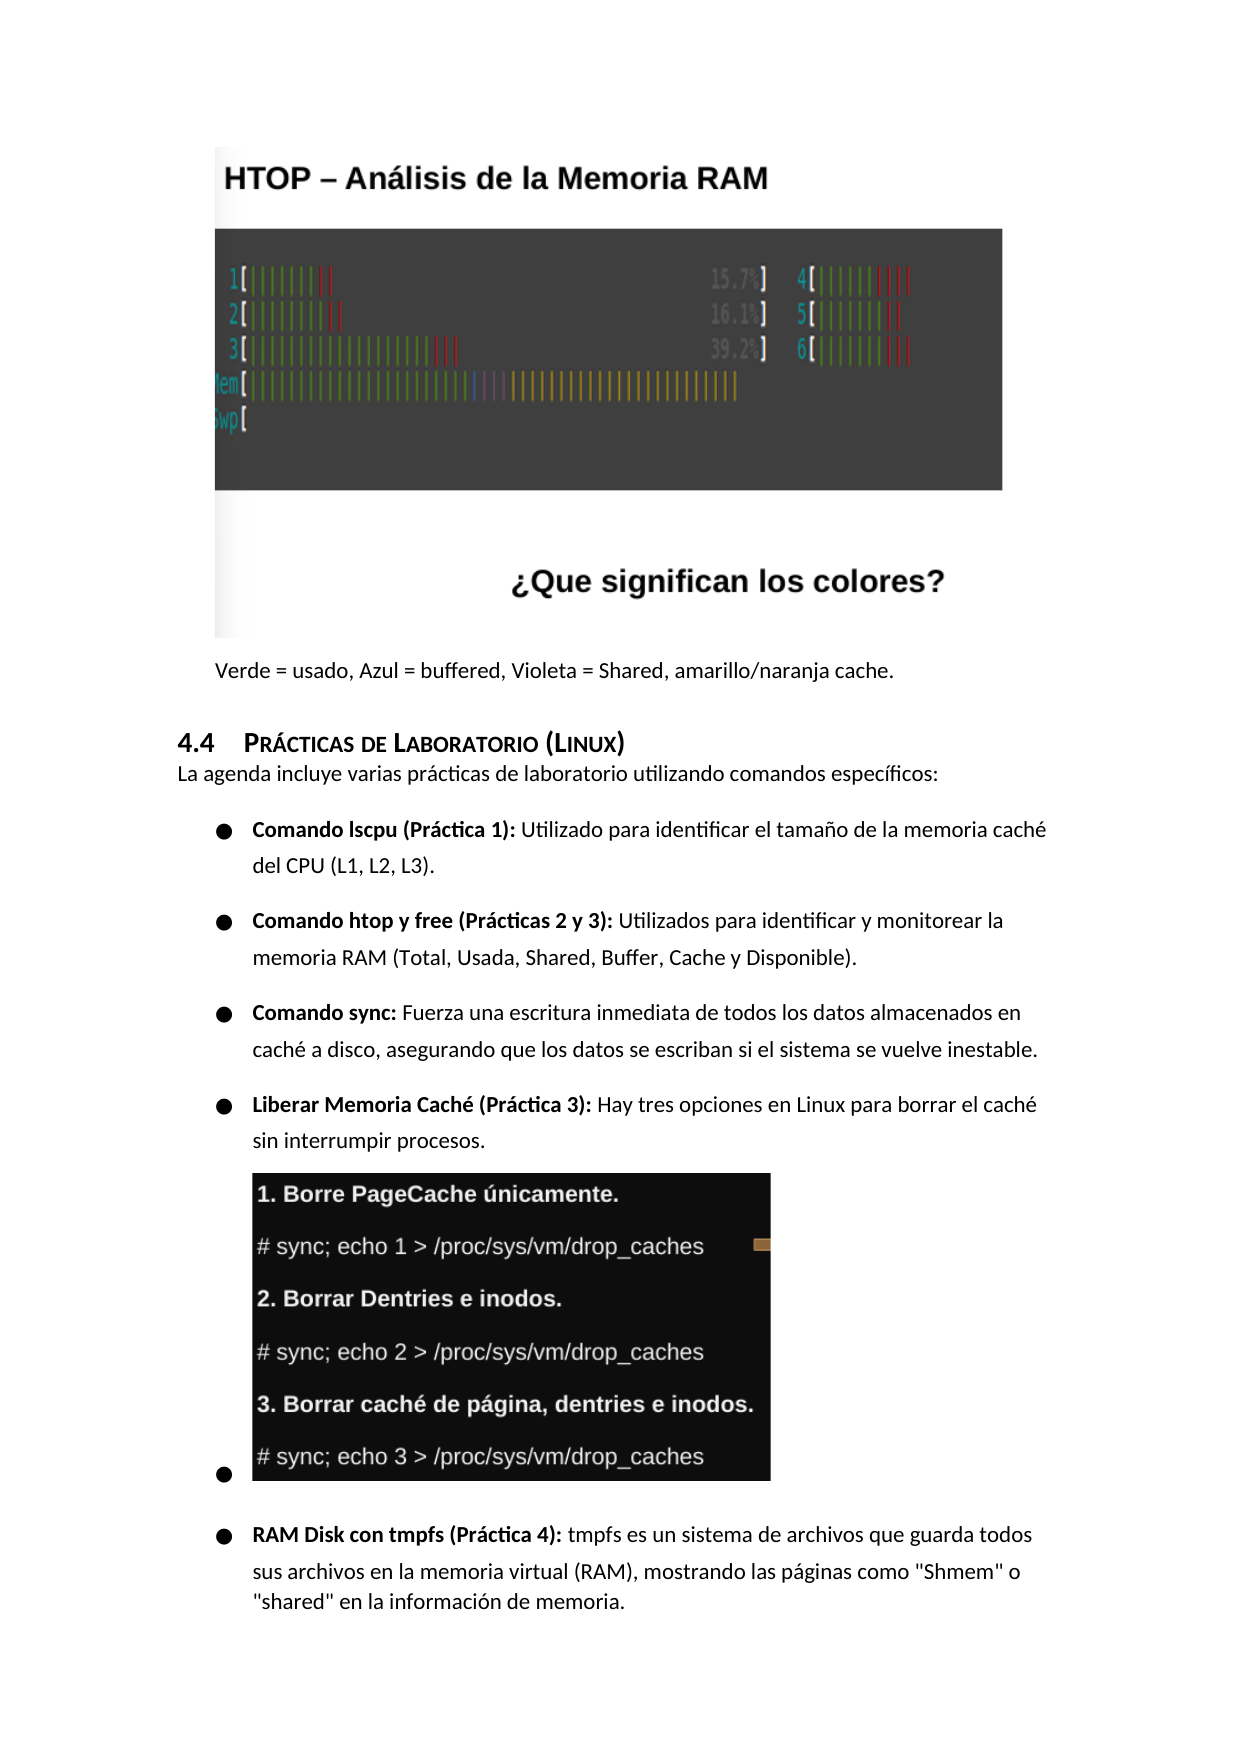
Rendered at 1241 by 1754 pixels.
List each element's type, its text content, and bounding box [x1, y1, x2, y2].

list Comando sync: Fuerza una escritura inmediata de todos los datos almacenados en caché a disco, asegurando que los datos se escriban si el sistema se vuelve inestable. [215, 990, 1063, 1063]
text La agenda incluye varias prácticas de laboratorio utilizando comandos específicos: [177, 759, 1063, 787]
list RAM Disk con tmpfs (Práctica 4): tmpfs es un sistema de archivos que guarda todos sus archivos en la memoria virtual (RAM), mostrando las páginas como "Shmem" o "shared" en la información de memoria. [215, 1512, 1063, 1615]
text Verde = usado, Azul = buffered, Violeta = Shared, amarillo/naranja cache. [215, 656, 1063, 684]
list Comando lscpu (Práctica 1): Utilizado para identificar el tamaño de la memoria caché del CPU (L1, L2, L3). [215, 806, 1063, 879]
subtitle Prácticas de Laboratorio (Linux) [177, 724, 1063, 759]
picture [214, 147, 1003, 638]
list Comando htop y free (Prácticas 2 y 3): Utilizados para identificar y monitorear la memoria RAM (Total, Usada, Shared, Buffer, Cache y Disponible). [215, 898, 1063, 971]
picture [252, 1173, 771, 1481]
list Liberar Memoria Caché (Práctica 3): Hay tres opciones en Linux para borrar el caché sin interrumpir procesos. [215, 1082, 1063, 1154]
